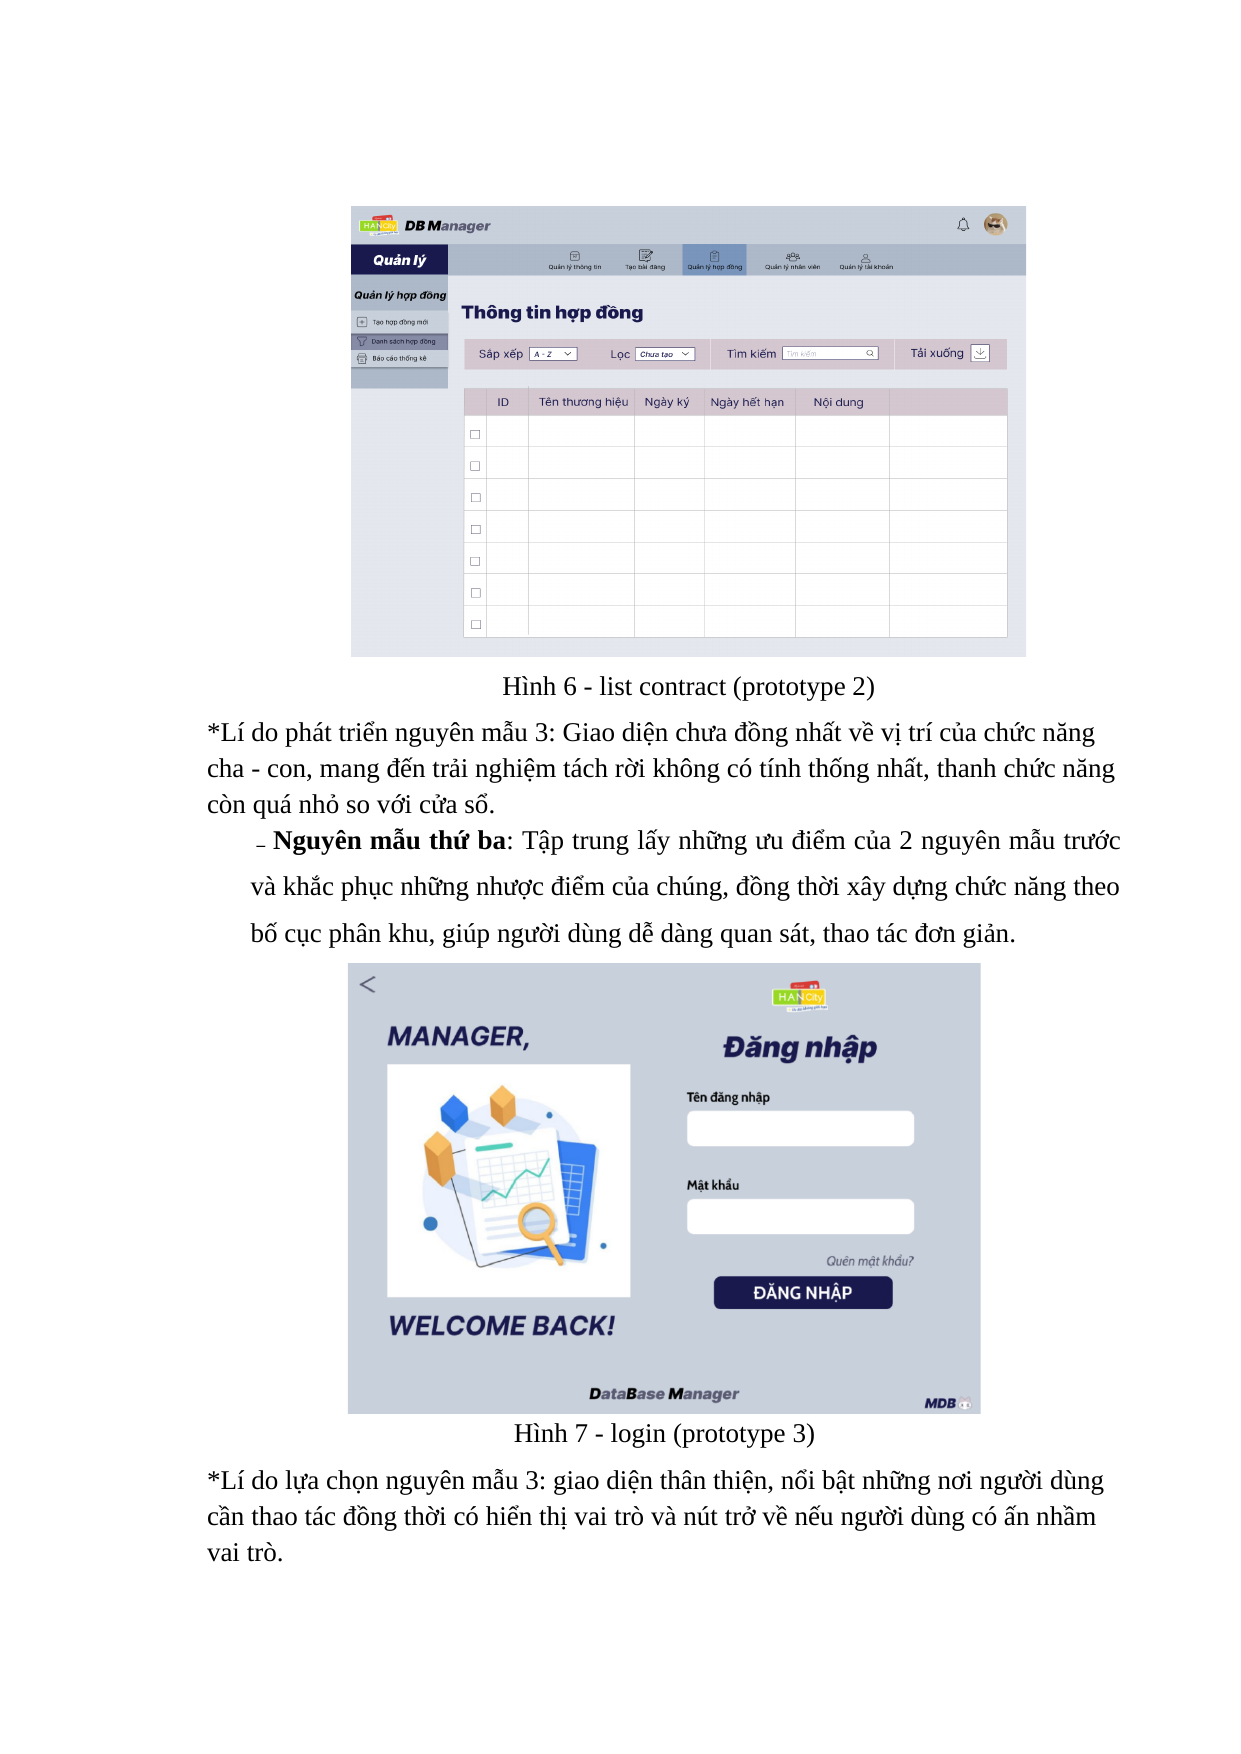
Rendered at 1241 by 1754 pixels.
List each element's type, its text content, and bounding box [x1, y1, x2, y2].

list Nguyên mẫu thứ ba: Tập trung lấy những ưu điểm của 2 nguyên mẫu trước và khắc phục những nhược điểm của chúng, đồng thời xây dựng chức năng theo bố cục phân khu, giúp người dùng dễ dàng quan sát, thao tác đơn giản. [250, 824, 1122, 948]
text Hình 7 - login (prototype 3) [207, 1418, 1122, 1449]
list Hình 6 - list contract (prototype 2) [255, 670, 1122, 701]
picture [351, 206, 1027, 657]
picture [347, 963, 981, 1414]
text *Lí do lựa chọn nguyên mẫu 3: giao diện thân thiện, nổi bật những nơi người dùng cần thao tác đồng thời có hiển thị vai trò và nút trở về nếu người dùng có ấn nhầm vai trò. [207, 1464, 1122, 1567]
text *Lí do phát triển nguyên mẫu 3: Giao diện chưa đồng nhất về vị trí của chức năng cha - con, mang đến trải nghiệm tách rời không có tính thống nhất, thanh chức năng còn quá nhỏ so với cửa sổ. [207, 717, 1122, 819]
